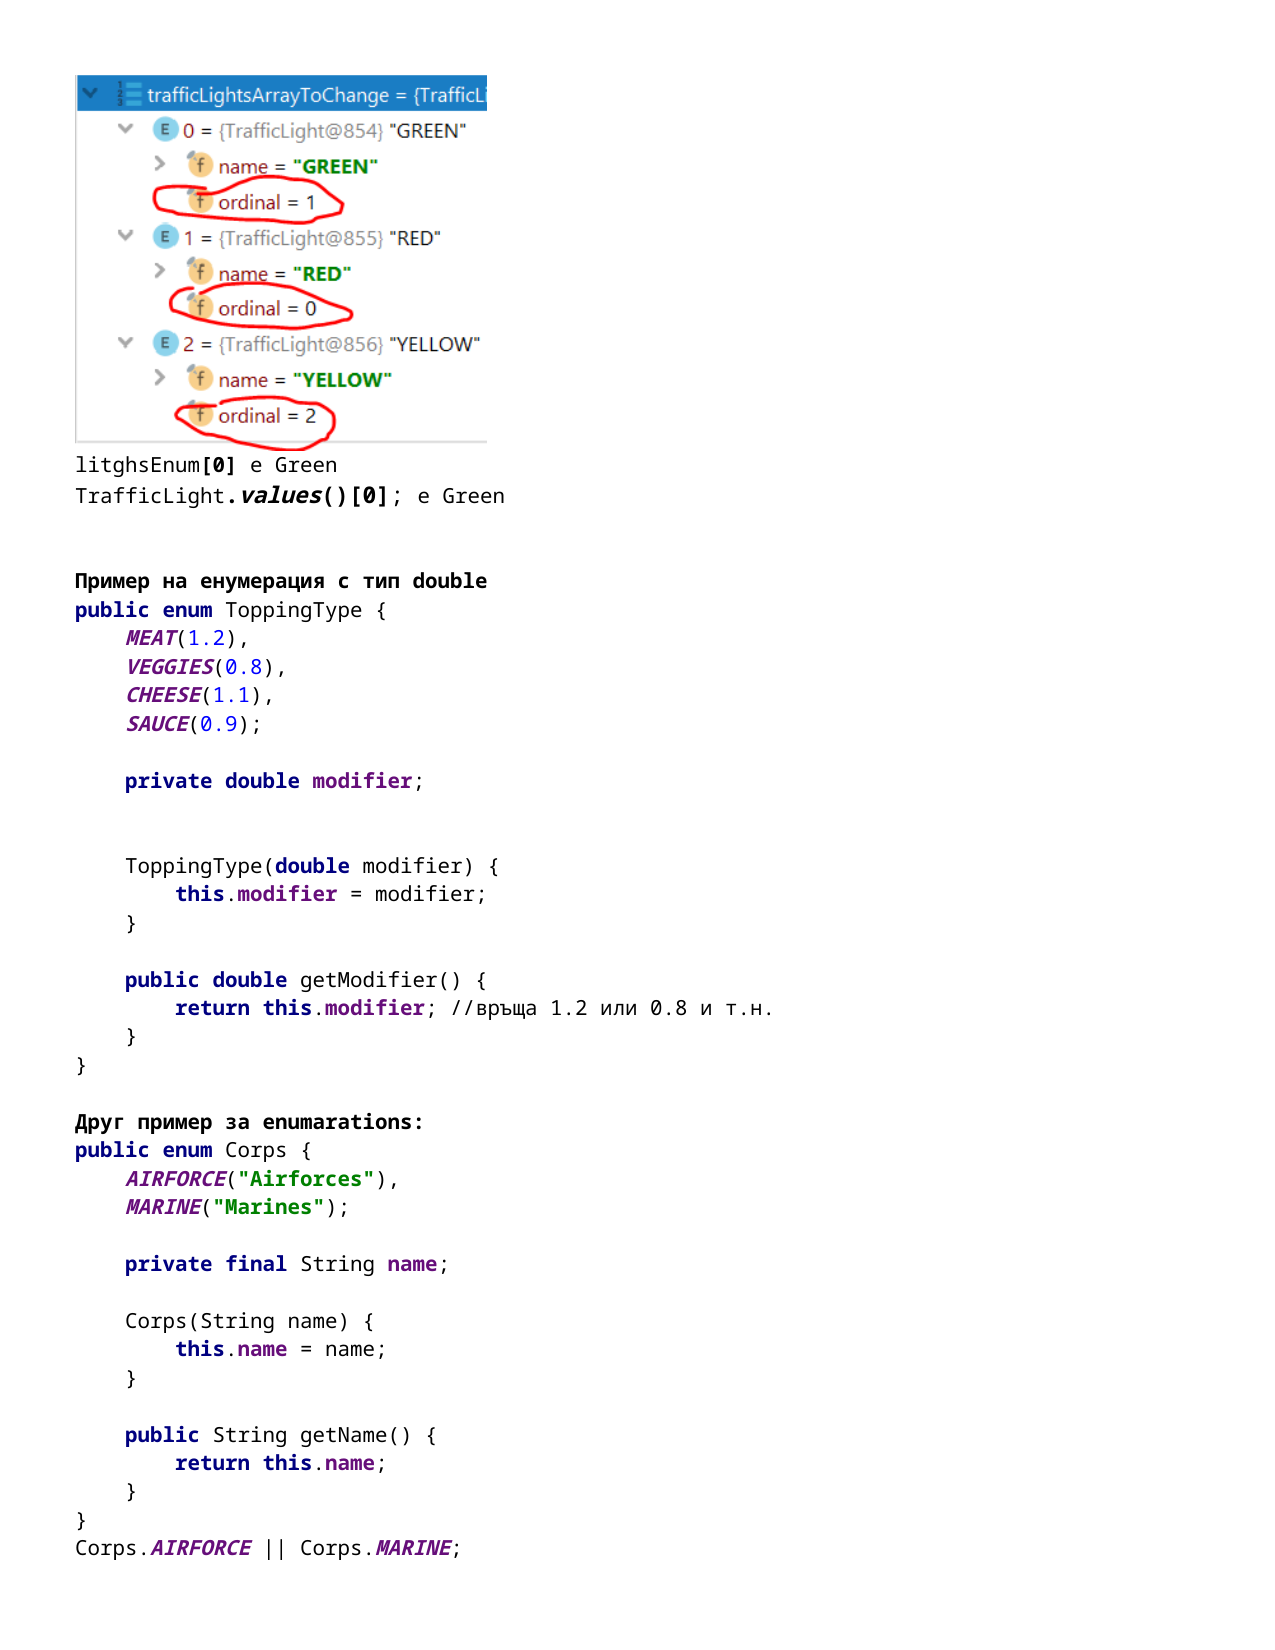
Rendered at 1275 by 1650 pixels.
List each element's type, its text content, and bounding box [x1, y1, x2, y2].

text public enum ToppingType { MEAT(1.2), VEGGIES(0.8), CHEESE(1.1), SAUCE(0.9); private double modifier; ToppingType(double modifier) { this.modifier = modifier; } public double getModifier() { return this.modifier; //връща 1.2 или 0.8 и т.н. } } [75, 595, 1200, 1078]
text public enum Corps { AIRFORCE("Airforces"), MARINE("Marines"); private final String name; Corps(String name) { this.name = name; } public String getName() { return this.name; } } [75, 1135, 1200, 1533]
text litghsEnum[0] e Green [75, 450, 1200, 478]
text Corps.AIRFORCE || Corps.MARINE; [75, 1533, 1200, 1562]
text Пример на енумерация с тип double [75, 567, 1200, 595]
text Друг пример за enumarations: [75, 1107, 1200, 1135]
picture [75, 75, 487, 451]
text TrafficLight.values()[0]; e Green [75, 478, 1200, 510]
